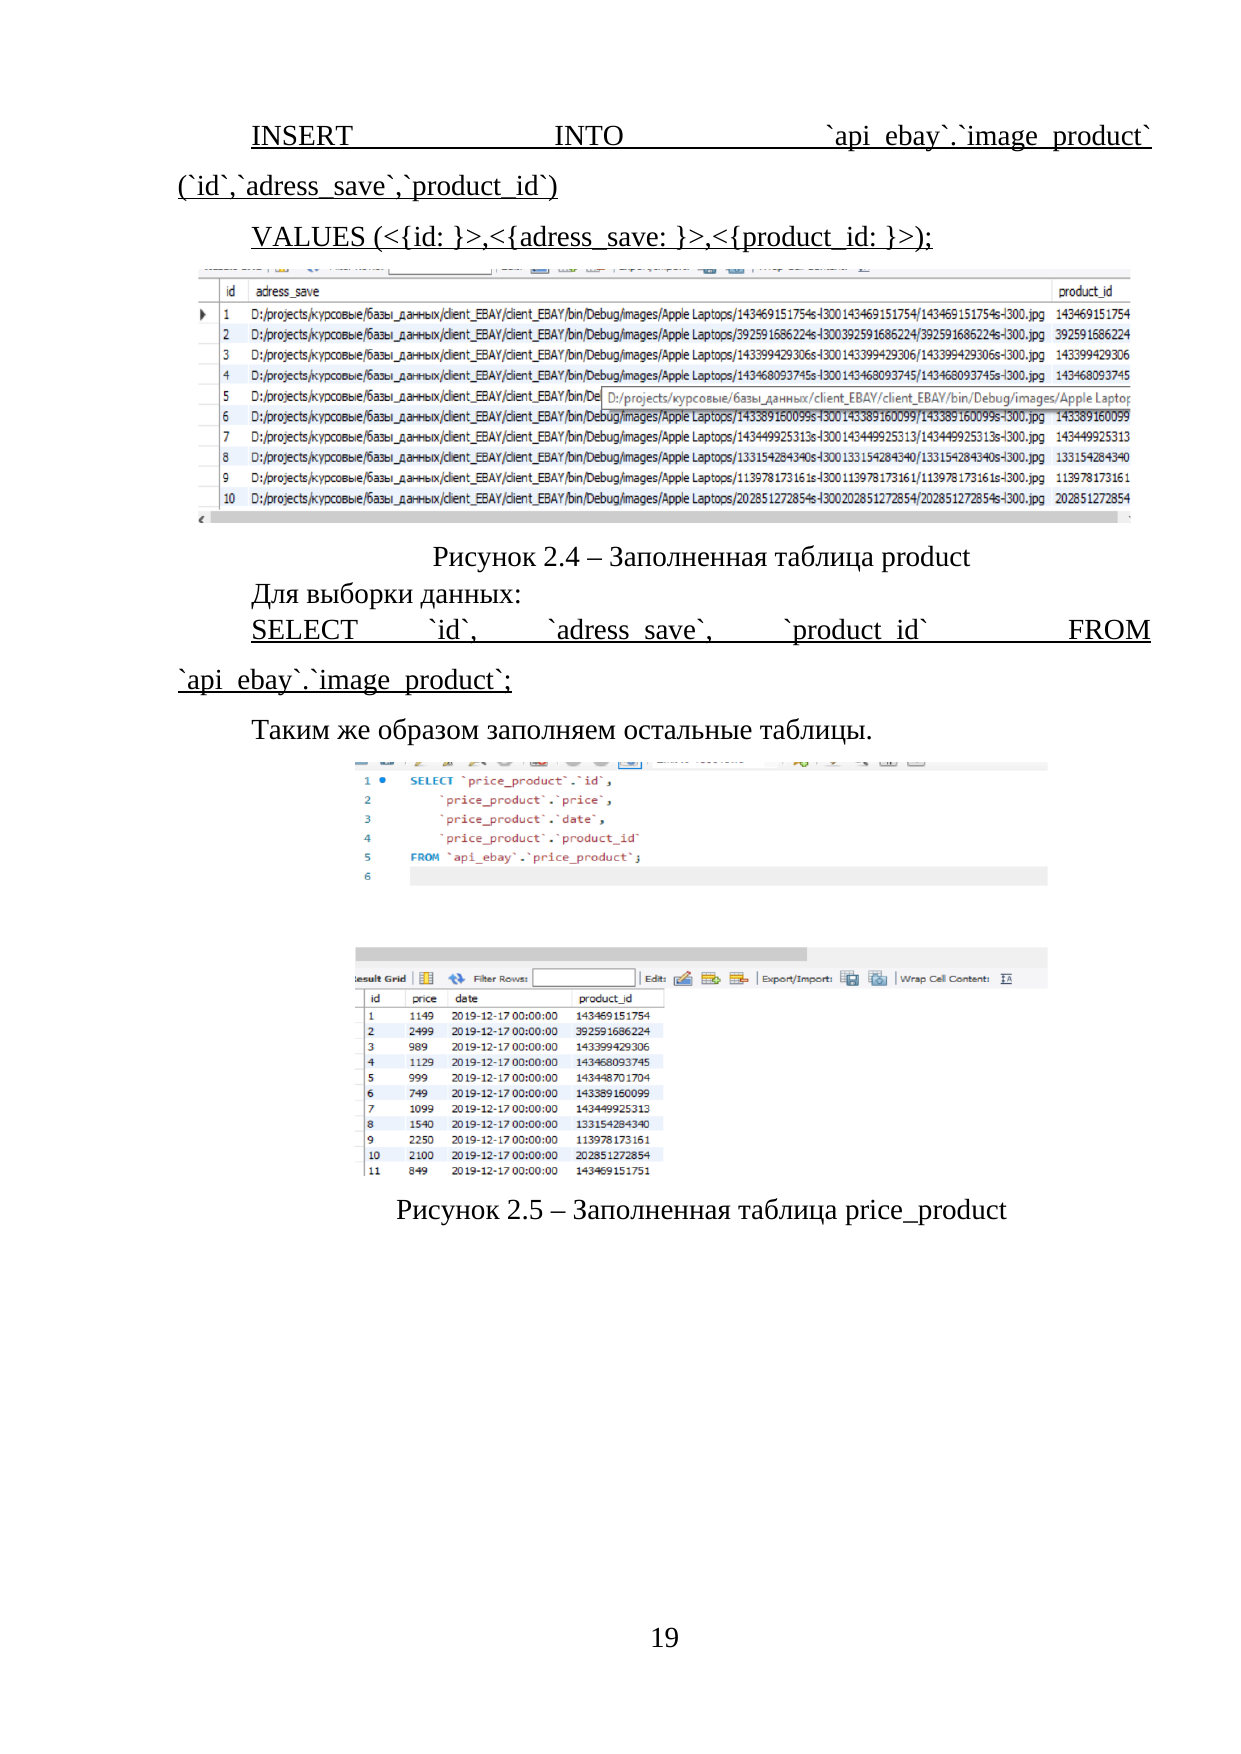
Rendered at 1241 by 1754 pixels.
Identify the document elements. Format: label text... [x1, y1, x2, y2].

text INSERT INTO `api_ebay`.`image_product` (`id`,`adress_save`,`product_id`) [177, 118, 1152, 202]
text Рисунок 2.5 – Заполненная таблица price_product [177, 1192, 1152, 1226]
text Для выборки данных: [177, 576, 1152, 609]
picture [198, 269, 1131, 523]
picture [355, 762, 1048, 1176]
text VALUES (<{id: }>,<{adress_save: }>,<{product_id: }>); [177, 219, 1152, 252]
text SELECT `id`, `adress_save`, `product_id` FROM `api_ebay`.`image_product`; [177, 612, 1152, 696]
text Рисунок 2.4 – Заполненная таблица product [177, 539, 1152, 573]
text Таким же образом заполняем остальные таблицы. [177, 712, 1152, 746]
